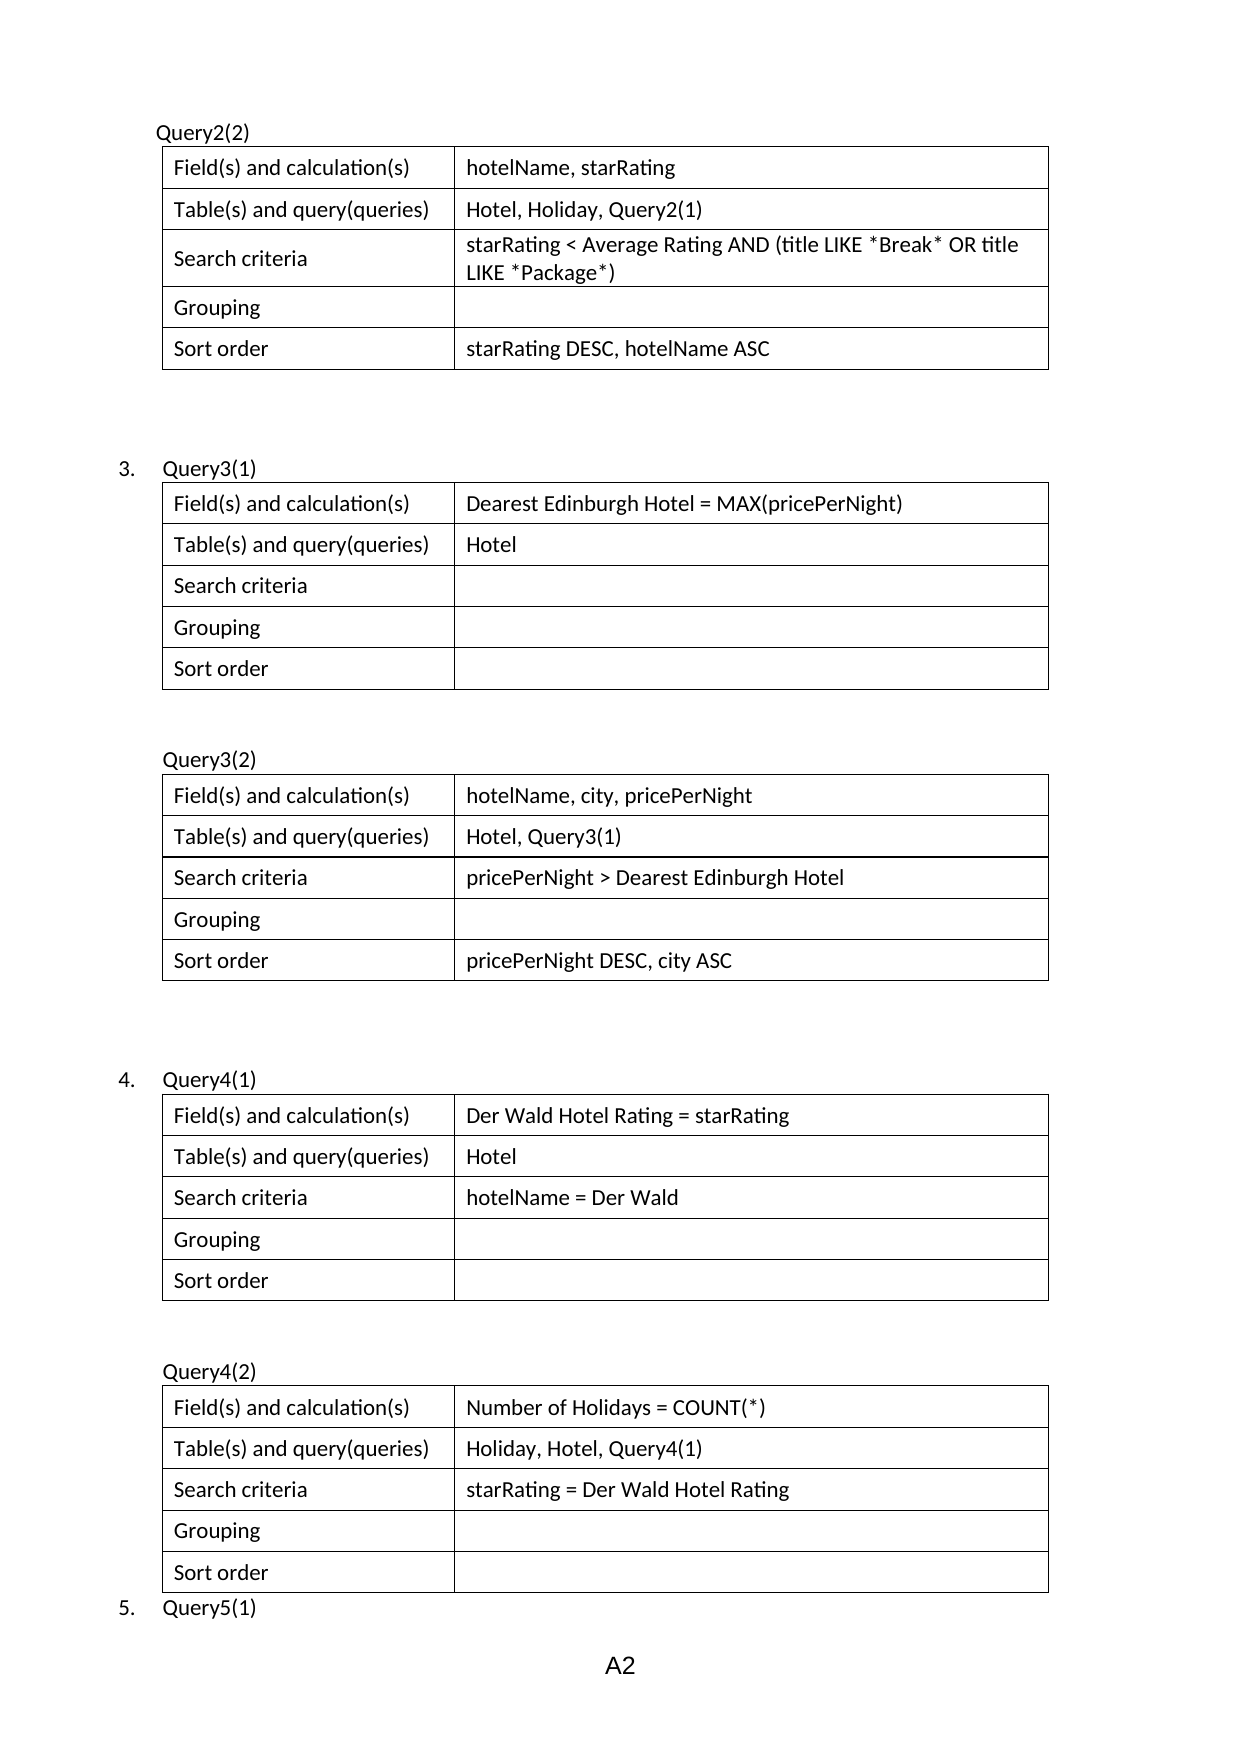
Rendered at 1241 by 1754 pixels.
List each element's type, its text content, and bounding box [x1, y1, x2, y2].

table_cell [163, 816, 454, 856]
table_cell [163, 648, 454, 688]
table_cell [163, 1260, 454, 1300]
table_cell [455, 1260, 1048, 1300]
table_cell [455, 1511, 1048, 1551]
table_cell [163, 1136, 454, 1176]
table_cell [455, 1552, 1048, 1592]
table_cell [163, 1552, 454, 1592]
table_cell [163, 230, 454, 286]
list Query4(1) [118, 1066, 1122, 1093]
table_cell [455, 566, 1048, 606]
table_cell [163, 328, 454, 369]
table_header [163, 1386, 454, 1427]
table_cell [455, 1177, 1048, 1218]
text Query3(2) [162, 746, 1122, 774]
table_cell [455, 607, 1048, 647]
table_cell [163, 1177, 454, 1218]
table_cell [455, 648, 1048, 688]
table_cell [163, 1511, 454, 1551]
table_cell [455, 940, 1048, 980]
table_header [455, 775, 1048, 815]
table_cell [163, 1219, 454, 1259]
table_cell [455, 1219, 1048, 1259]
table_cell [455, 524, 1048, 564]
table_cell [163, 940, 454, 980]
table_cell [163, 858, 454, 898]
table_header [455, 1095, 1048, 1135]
text Query2(2) [156, 118, 1122, 146]
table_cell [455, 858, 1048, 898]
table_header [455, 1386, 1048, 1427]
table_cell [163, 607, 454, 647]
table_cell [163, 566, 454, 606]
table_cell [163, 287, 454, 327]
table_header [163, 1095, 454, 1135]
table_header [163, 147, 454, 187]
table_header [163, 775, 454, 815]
text Query4(2) [162, 1357, 1122, 1385]
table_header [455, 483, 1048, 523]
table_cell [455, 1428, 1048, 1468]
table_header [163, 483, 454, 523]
list Query5(1) [118, 1593, 1122, 1621]
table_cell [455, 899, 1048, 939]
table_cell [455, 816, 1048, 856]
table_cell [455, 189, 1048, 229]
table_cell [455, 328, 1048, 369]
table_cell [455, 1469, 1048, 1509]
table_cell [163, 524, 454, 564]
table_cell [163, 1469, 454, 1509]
list Query3(1) [118, 454, 1122, 482]
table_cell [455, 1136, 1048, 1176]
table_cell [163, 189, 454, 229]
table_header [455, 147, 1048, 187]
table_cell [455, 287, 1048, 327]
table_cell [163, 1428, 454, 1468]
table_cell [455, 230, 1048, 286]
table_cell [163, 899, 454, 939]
